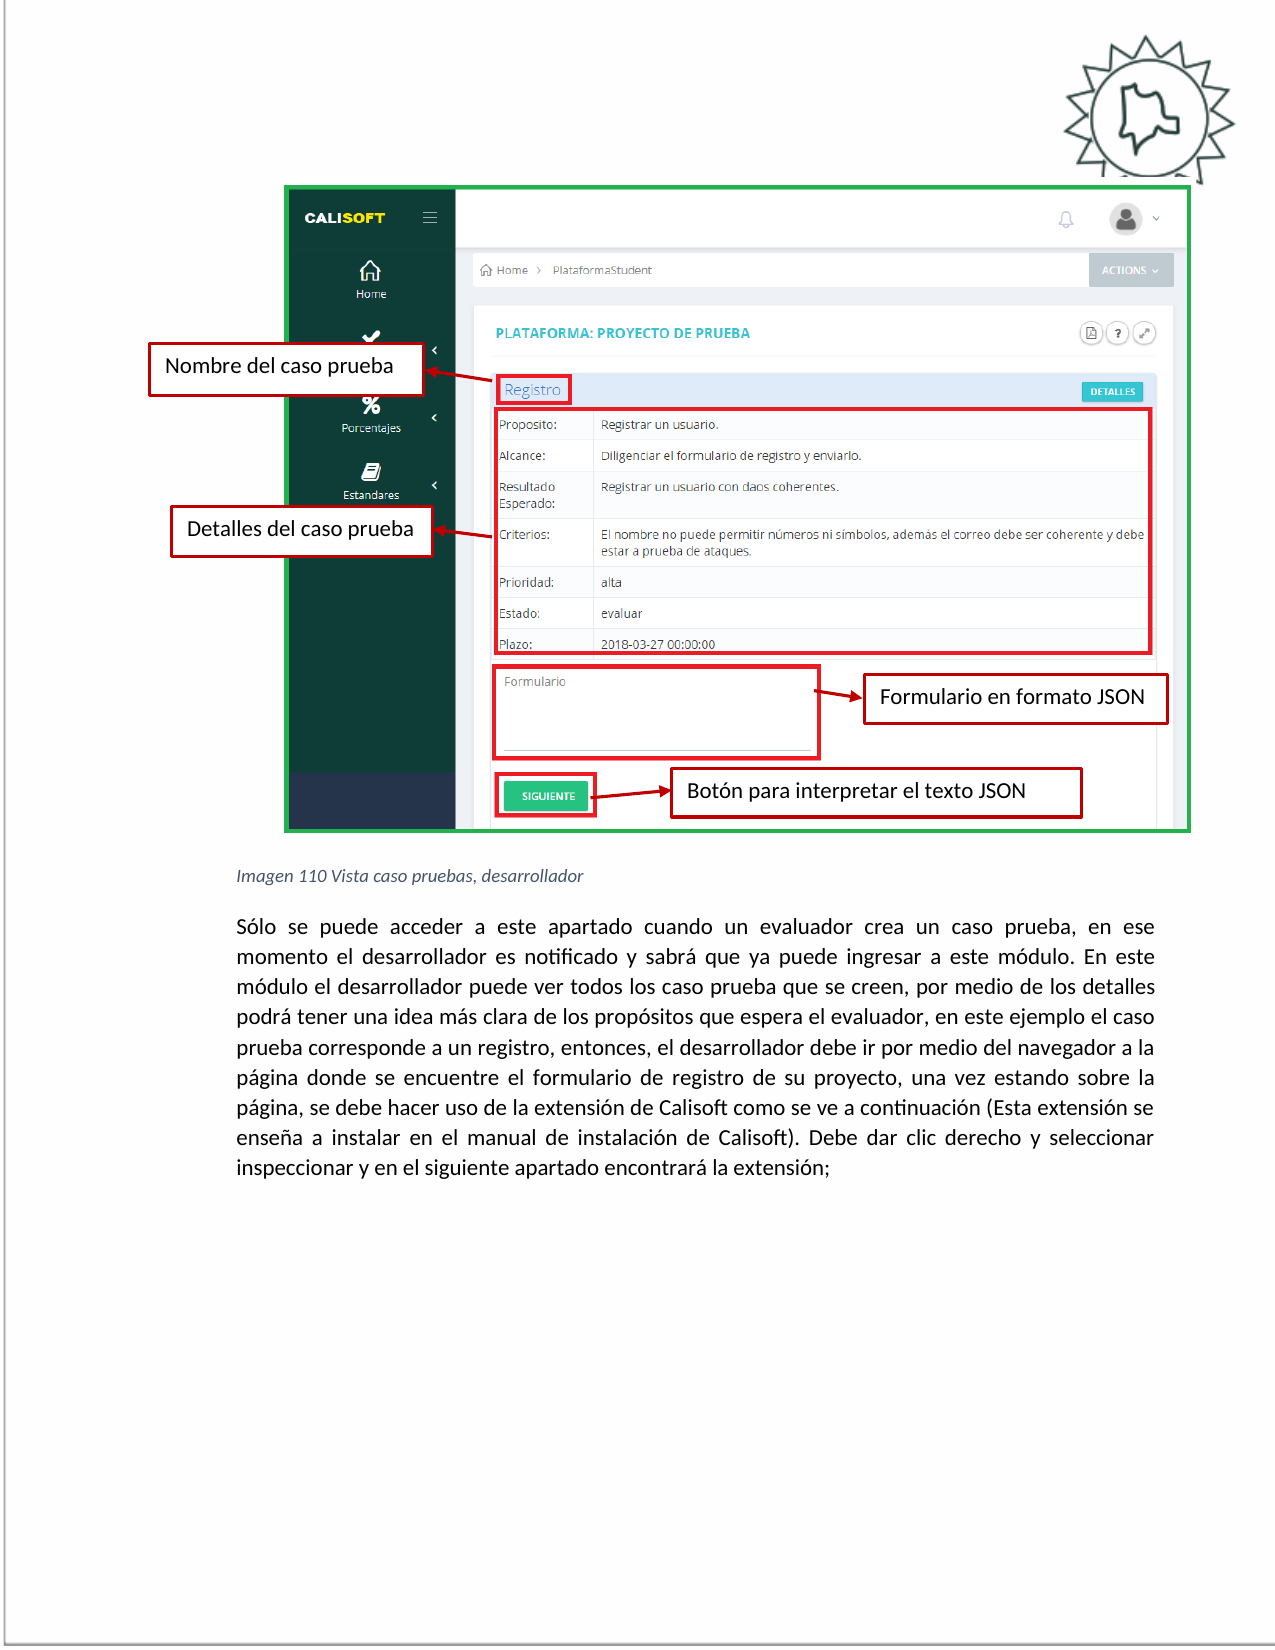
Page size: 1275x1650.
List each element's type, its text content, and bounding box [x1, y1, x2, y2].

text Sólo se puede acceder a este apartado cuando un evaluador crea un caso prueba, en ese momento el desarrollador es notificado y sabrá que ya puede ingresar a este módulo. En este módulo el desarrollador puede ver todos los caso prueba que se creen, por medio de los detalles podrá tener una idea más clara de los propósitos que espera el evaluador, en este ejemplo el caso prueba corresponde a un registro, entonces, el desarrollador debe ir por medio del navegador a la página donde se encuentre el formulario de registro de su proyecto, una vez estando sobre la página, se debe hacer uso de la extensión de Calisoft como se ve a continuación (Esta extensión se enseña a instalar en el manual de instalación de Calisoft). Debe dar clic derecho y seleccionar inspeccionar y en el siguiente apartado encontrará la extensión; [236, 912, 1157, 1181]
picture [3, 0, 1275, 1646]
